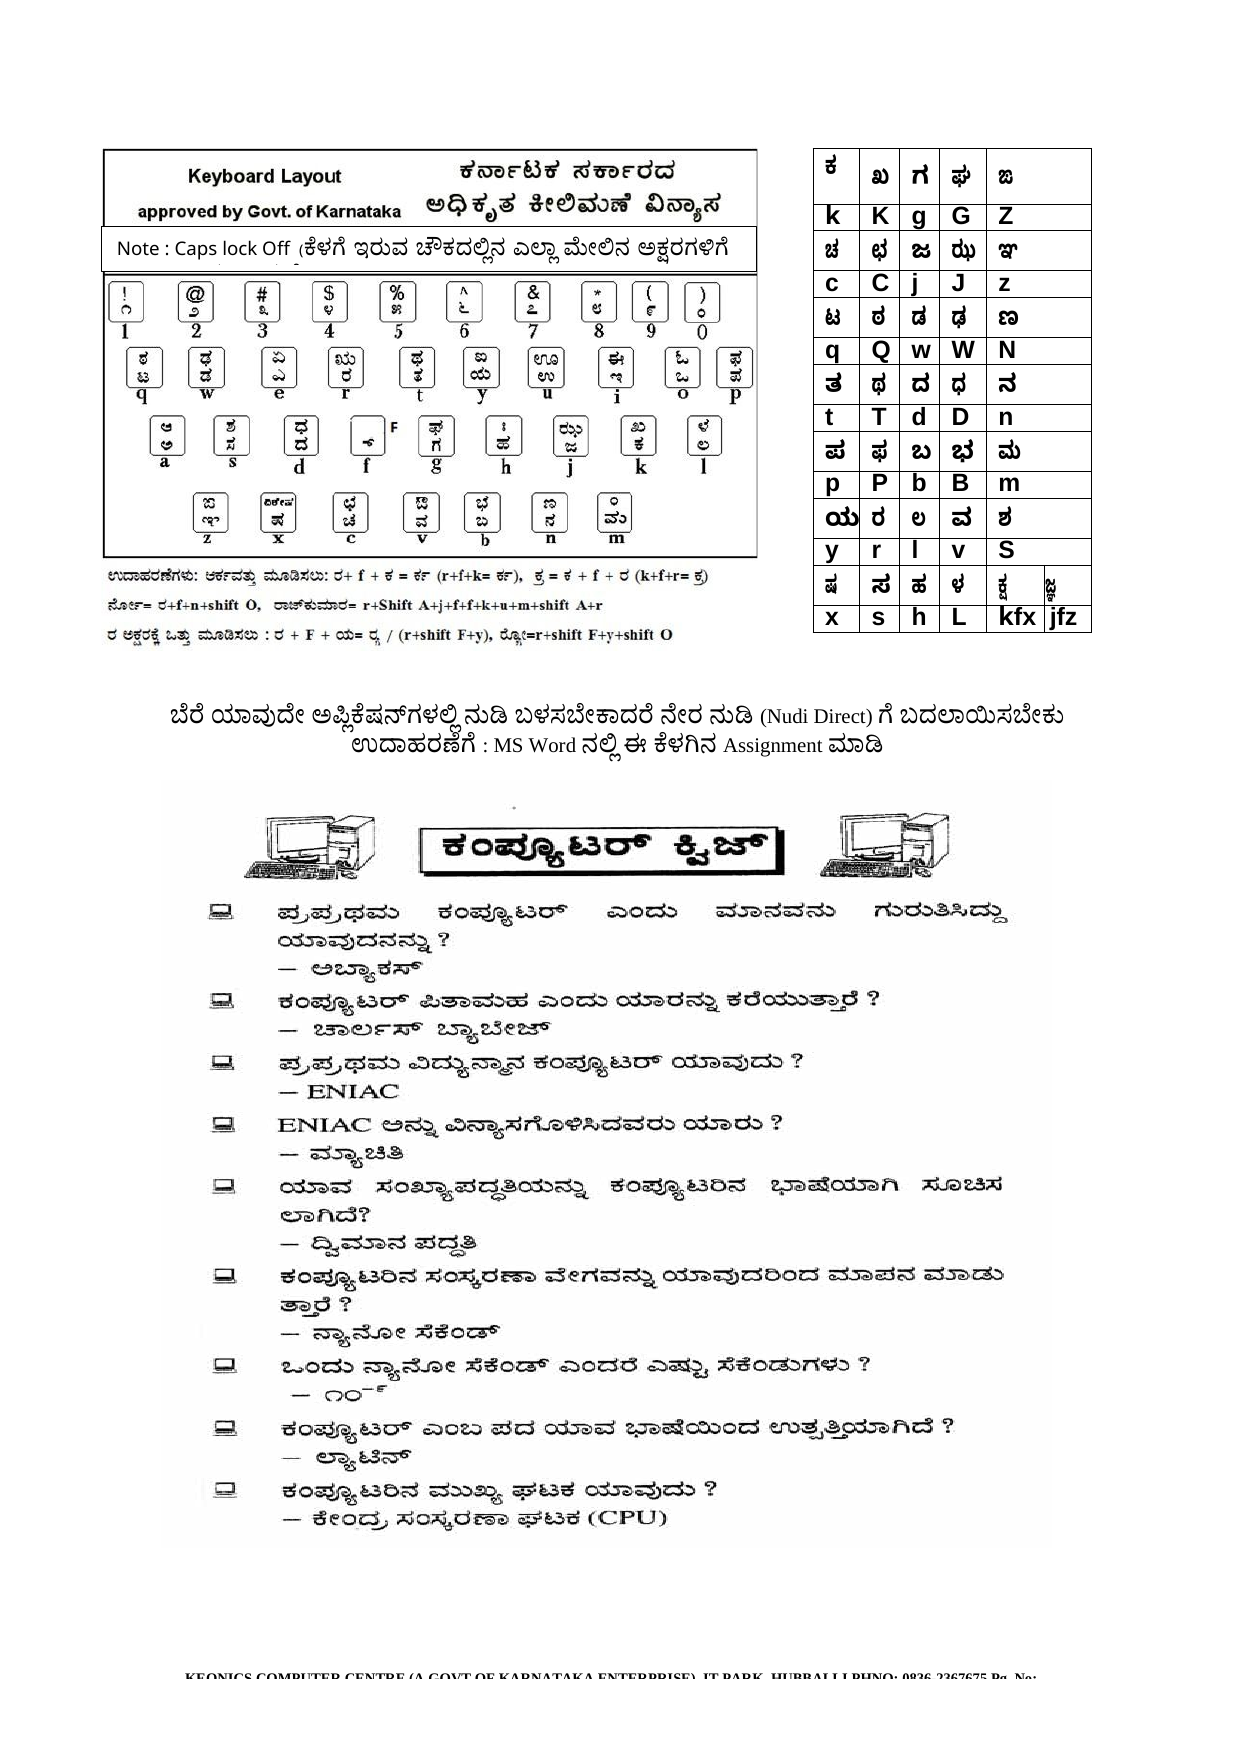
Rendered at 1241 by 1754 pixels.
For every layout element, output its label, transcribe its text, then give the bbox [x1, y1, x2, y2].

text ಬೆರೆ ಯಾವುದೇ ಅಪ್ಲಿಕೆಷನ್‌ಗಳಲ್ಲಿ ನುಡಿ ಬಳಸಬೇಕಾದರೆ ನೇರ ನುಡಿ (Nudi Direct) ಗೆ ಬದಲಾಯಿಸಬೇಕು [19, 700, 1215, 729]
text ಉದಾಹರಣೆಗೆ : MS Word ನಲ್ಲಿ ಈ ಕೆಳಗಿನ Assignment ಮಾಡಿ [19, 729, 1215, 758]
picture [101, 147, 758, 651]
picture [161, 780, 1052, 1548]
